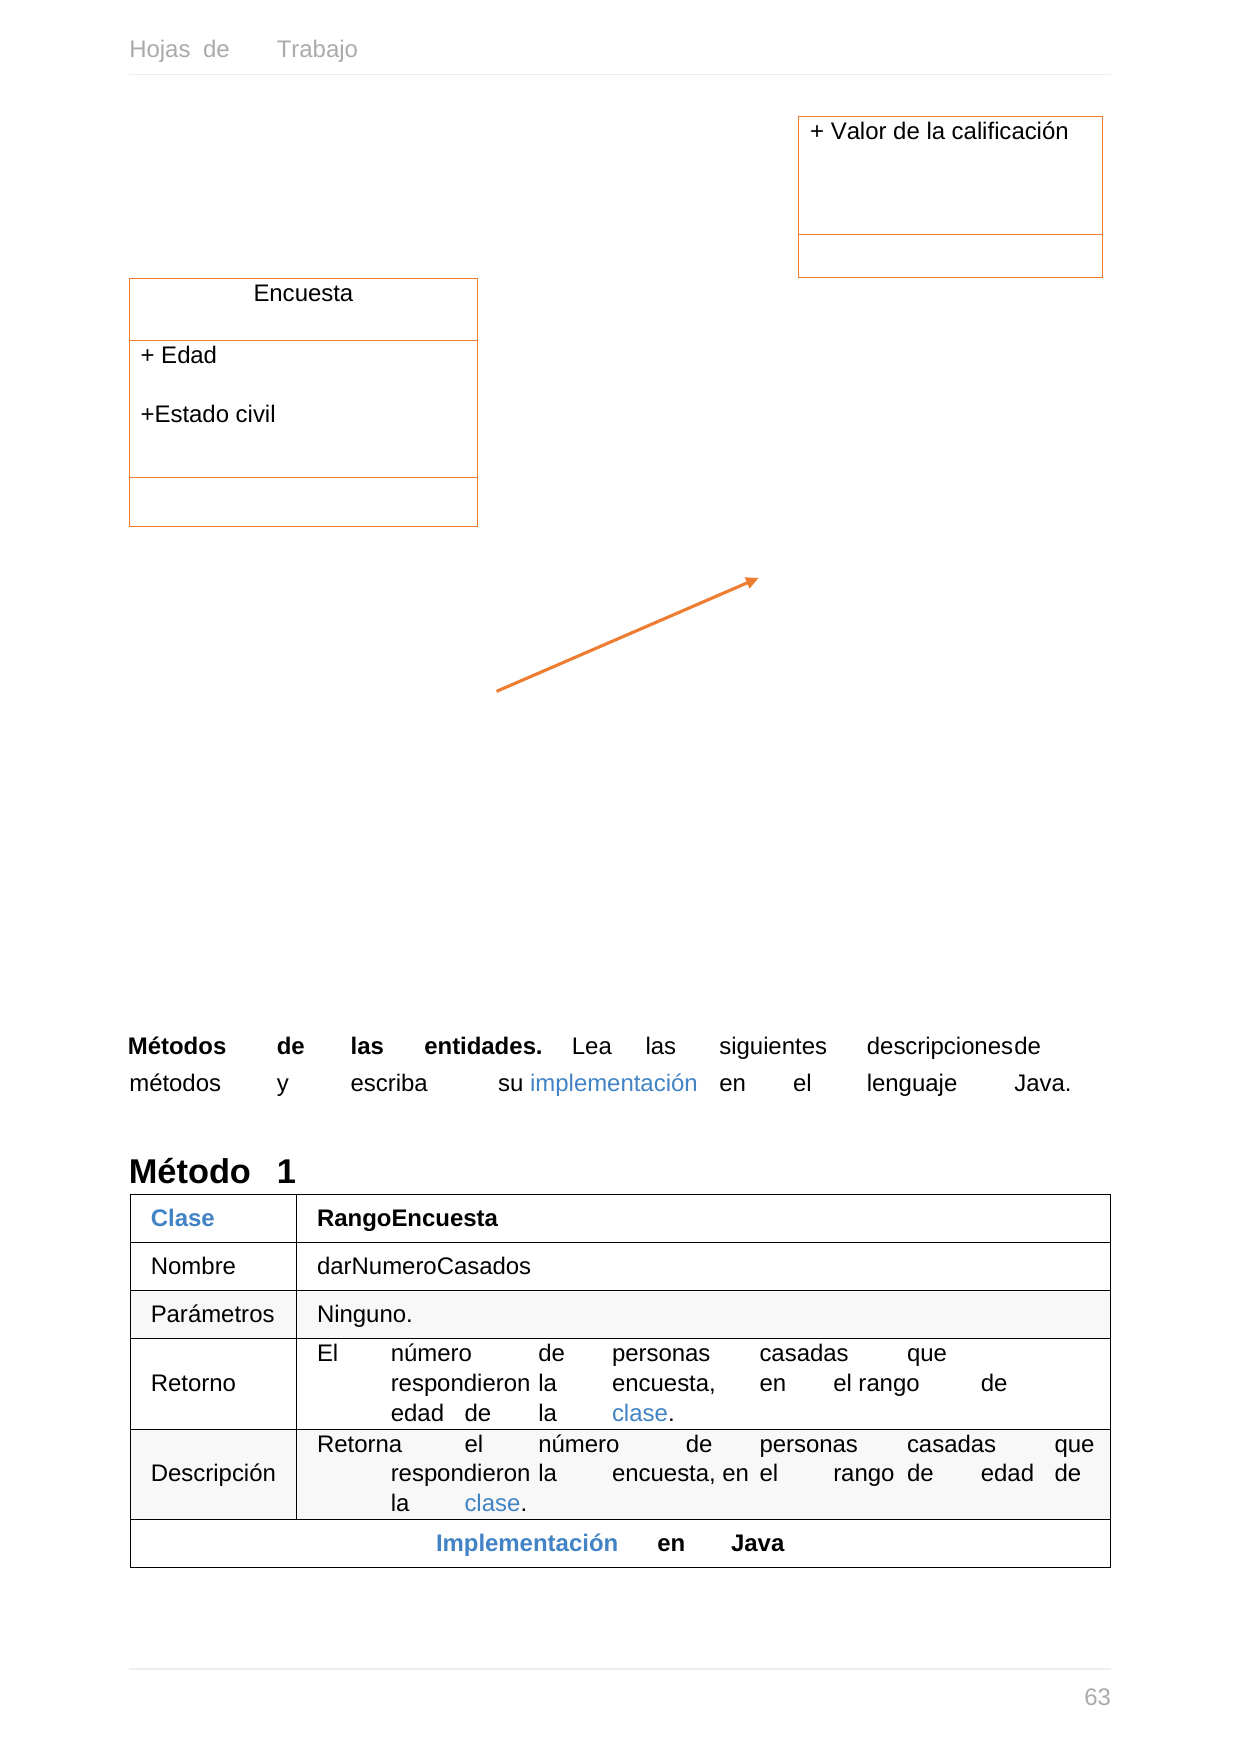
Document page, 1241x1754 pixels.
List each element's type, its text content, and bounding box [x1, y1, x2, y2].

table_cell + Valor de la calificación [799, 117, 1102, 234]
table_cell Implementación en Java [131, 1520, 1110, 1567]
table_cell Descripción [131, 1430, 296, 1519]
table_cell Retorno [131, 1339, 296, 1428]
text Métodos de las entidades. Lea las siguientes descripciones de métodos y escriba su implementación en el lenguaje Java. [128, 1032, 1101, 1097]
table_header Clase [131, 1195, 296, 1242]
table_cell + Edad +Estado civil [130, 341, 477, 477]
table_cell El número de personas casadas que respondieron la encuesta, en el rango de edad de la clase. [297, 1339, 1110, 1428]
table_cell darNumeroCasados [297, 1243, 1110, 1290]
table_cell Nombre [131, 1243, 296, 1290]
table_cell [799, 235, 1102, 277]
table_cell Parámetros [131, 1291, 296, 1338]
subtitle Método 1 [129, 1152, 1103, 1191]
table_header Encuesta [130, 279, 477, 339]
table_header RangoEncuesta [297, 1195, 1110, 1242]
table_cell [130, 478, 477, 526]
table_cell Ninguno. [297, 1291, 1110, 1338]
table_cell Retorna el número de personas casadas que respondieron la encuesta, en el rango de edad de la clase. [297, 1430, 1110, 1519]
